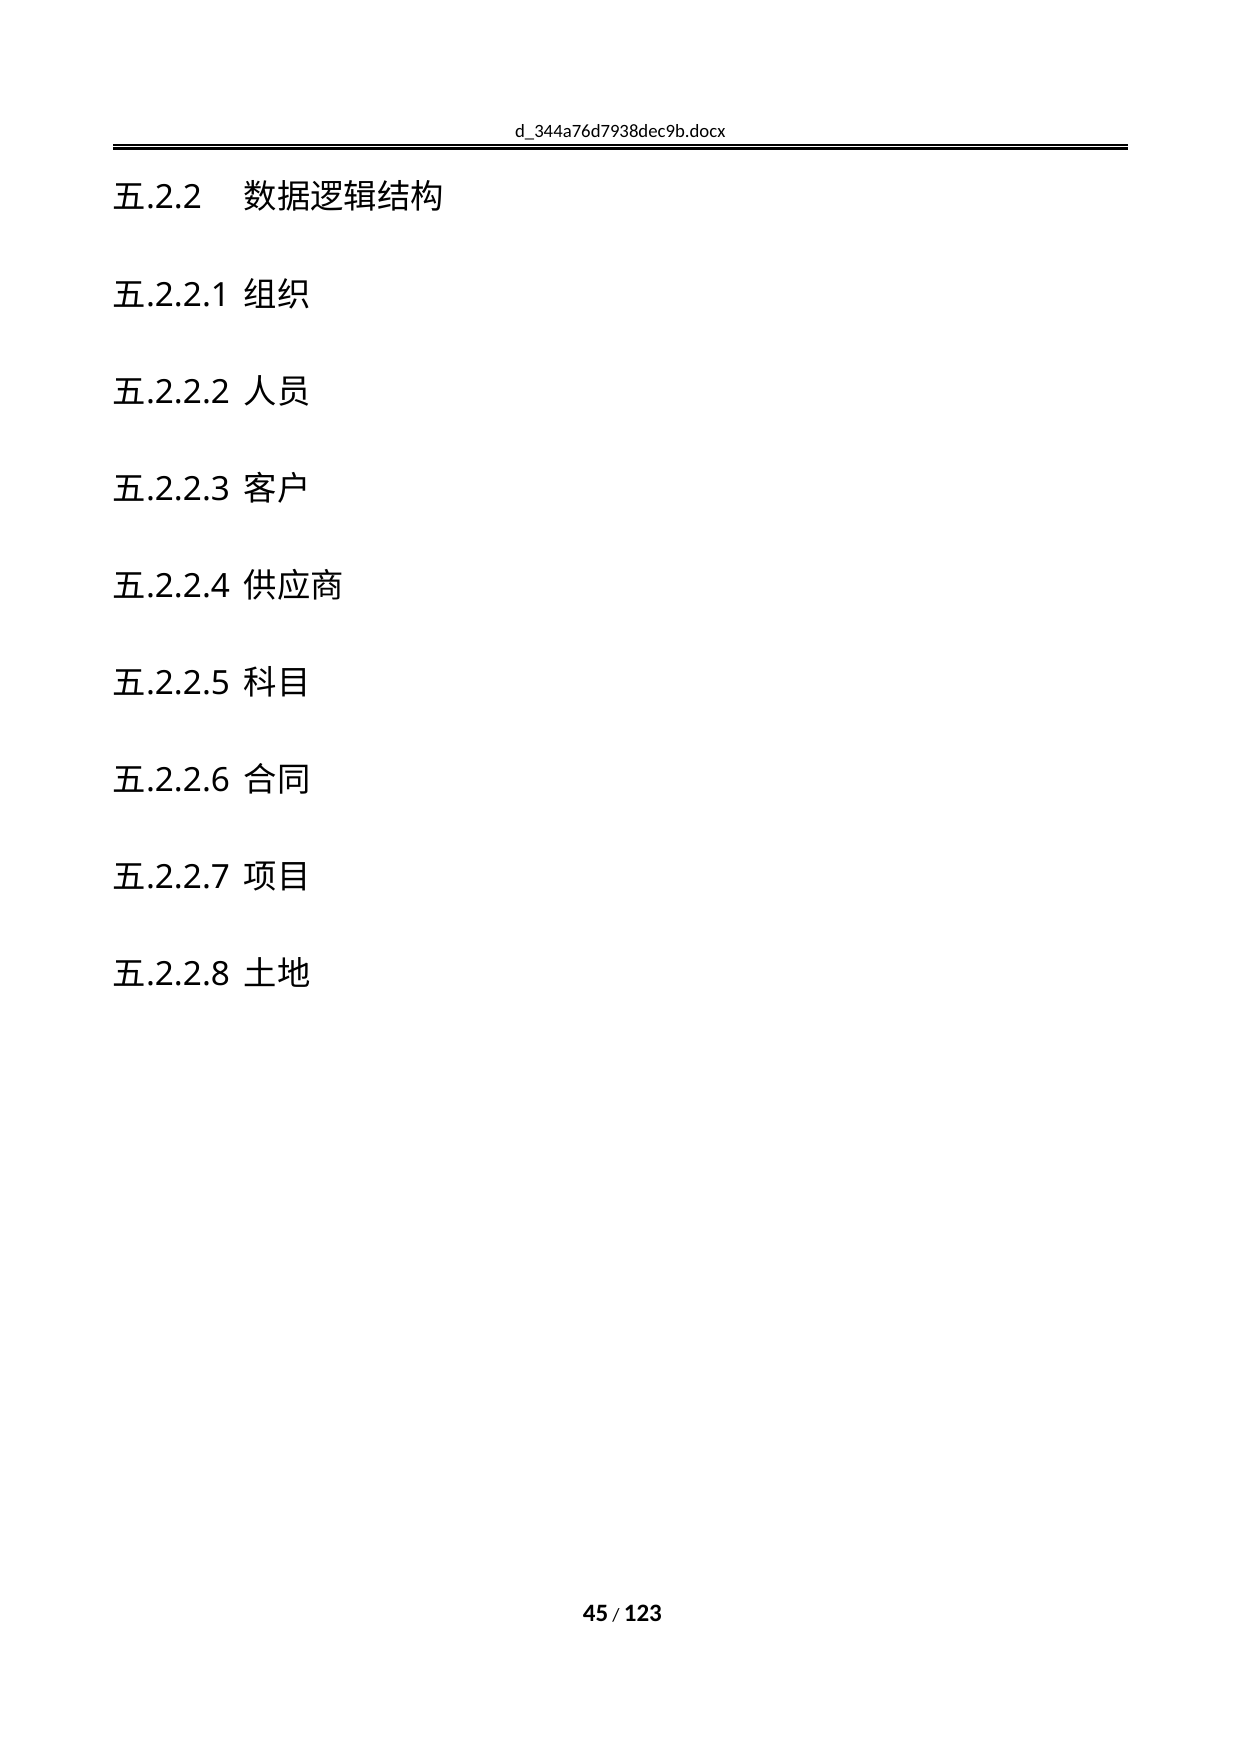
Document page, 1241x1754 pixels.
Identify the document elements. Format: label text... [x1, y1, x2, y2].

text 供应商 [112, 549, 1128, 617]
text 客户 [112, 452, 1128, 520]
text 组织 [112, 258, 1128, 326]
text 项目 [112, 840, 1128, 908]
text 人员 [112, 355, 1128, 423]
text 土地 [112, 937, 1128, 1005]
text 合同 [112, 743, 1128, 811]
text 数据逻辑结构 [112, 161, 1128, 228]
text 科目 [112, 646, 1128, 714]
